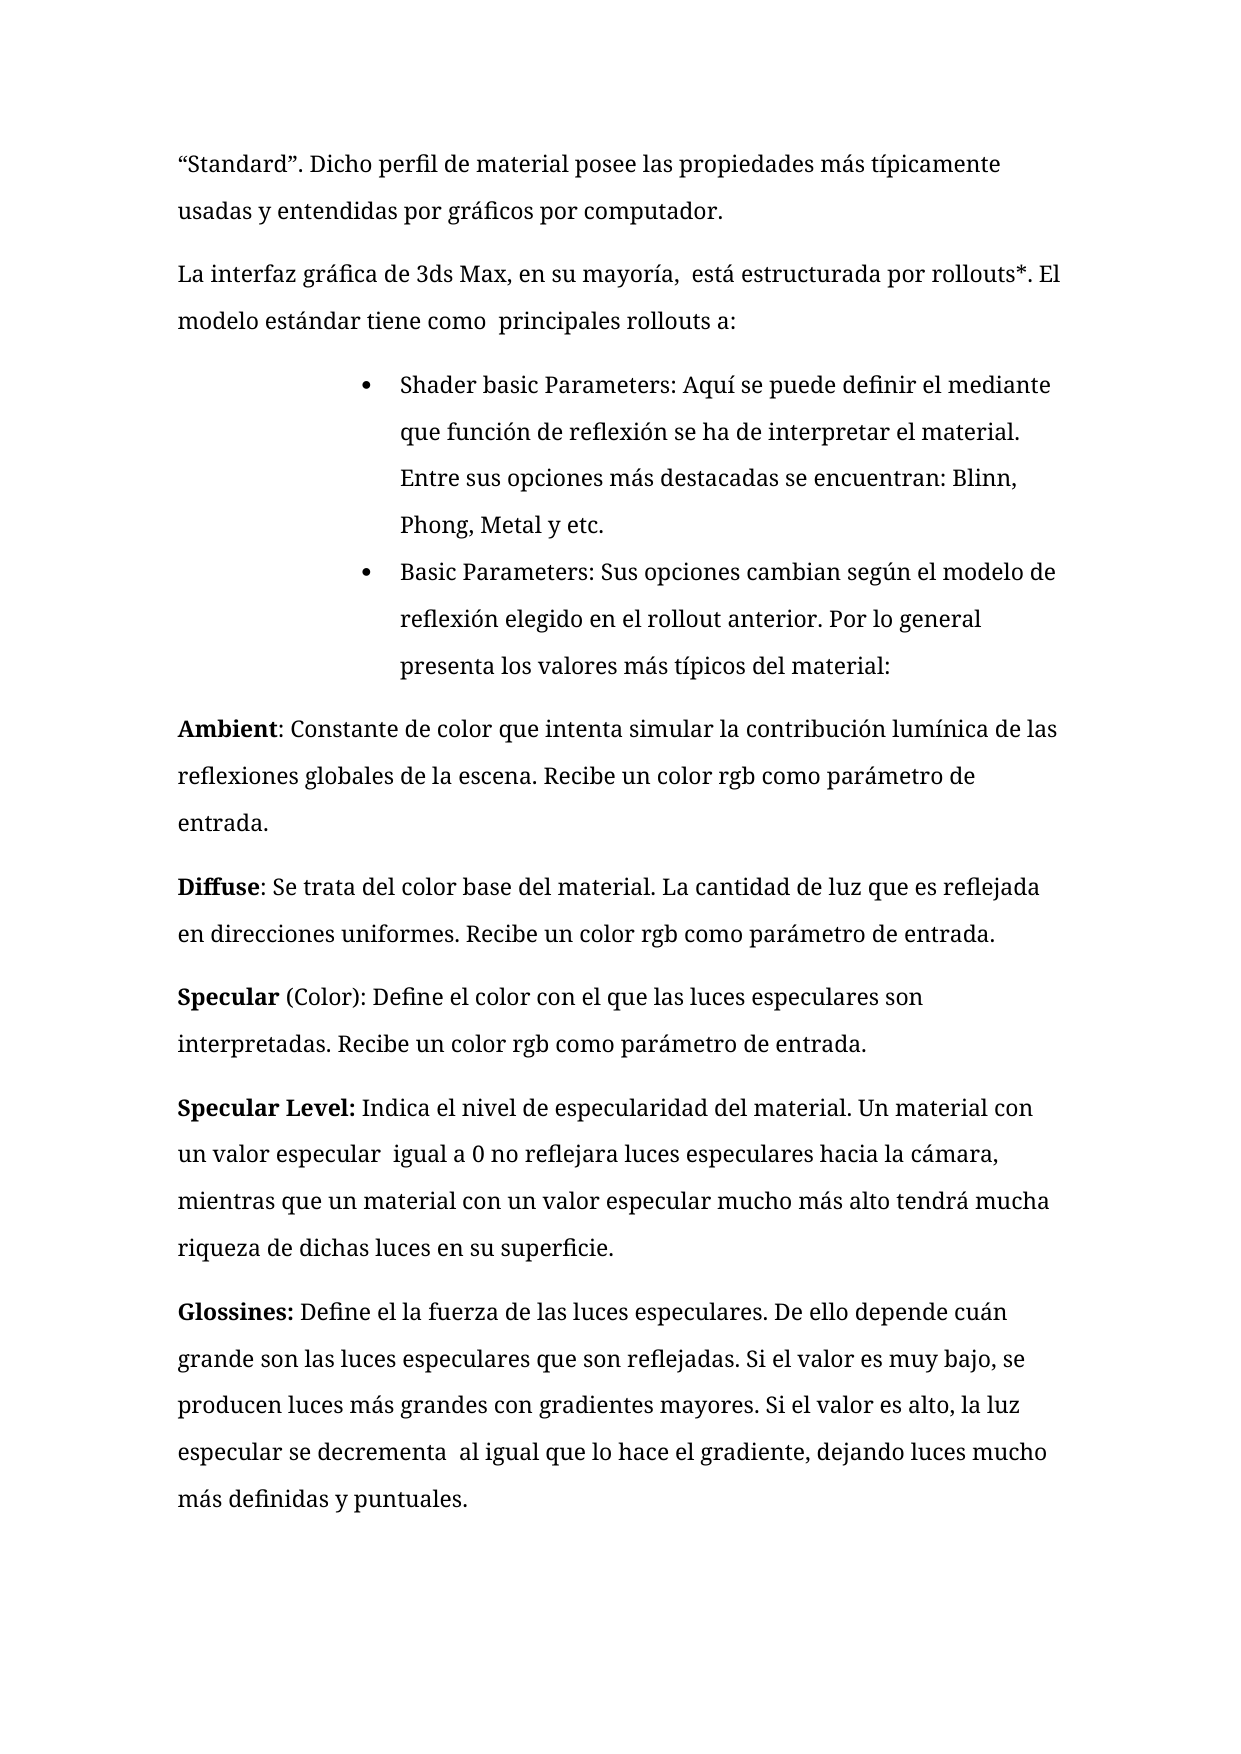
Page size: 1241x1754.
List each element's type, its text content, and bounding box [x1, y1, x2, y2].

list Basic Parameters: Sus opciones cambian según el modelo de reflexión elegido en el rollout anterior. Por lo general presenta los valores más típicos del material: [362, 556, 1063, 681]
text Diffuse: Se trata del color base del material. La cantidad de luz que es reflejada en direcciones uniformes. Recibe un color rgb como parámetro de entrada. [177, 871, 1063, 949]
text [177, 148, 1063, 226]
text Glossines: Define el la fuerza de las luces especulares. De ello depende cuán grande son las luces especulares que son reflejadas. Si el valor es muy bajo, se producen luces más grandes con gradientes mayores. Si el valor es alto, la luz especular se decrementa al igual que lo hace el gradiente, dejando luces mucho más definidas y puntuales. [177, 1296, 1063, 1514]
text Specular (Color): Define el color con el que las luces especulares son interpretadas. Recibe un color rgb como parámetro de entrada. [177, 981, 1063, 1059]
list Shader basic Parameters: Aquí se puede definir el mediante que función de reflexión se ha de interpretar el material. Entre sus opciones más destacadas se encuentran: Blinn, Phong, Metal y etc. [362, 368, 1063, 540]
text Ambient: Constante de color que intenta simular la contribución lumínica de las reflexiones globales de la escena. Recibe un color rgb como parámetro de entrada. [177, 713, 1063, 838]
text La interfaz gráfica de 3ds Max, en su mayoría, está estructurada por rollouts*. El modelo estándar tiene como principales rollouts a: [177, 258, 1063, 336]
text Specular Level: Indica el nivel de especularidad del material. Un material con un valor especular igual a 0 no reflejara luces especulares hacia la cámara, mientras que un material con un valor especular mucho más alto tendrá mucha riqueza de dichas luces en su superficie. [177, 1091, 1063, 1263]
